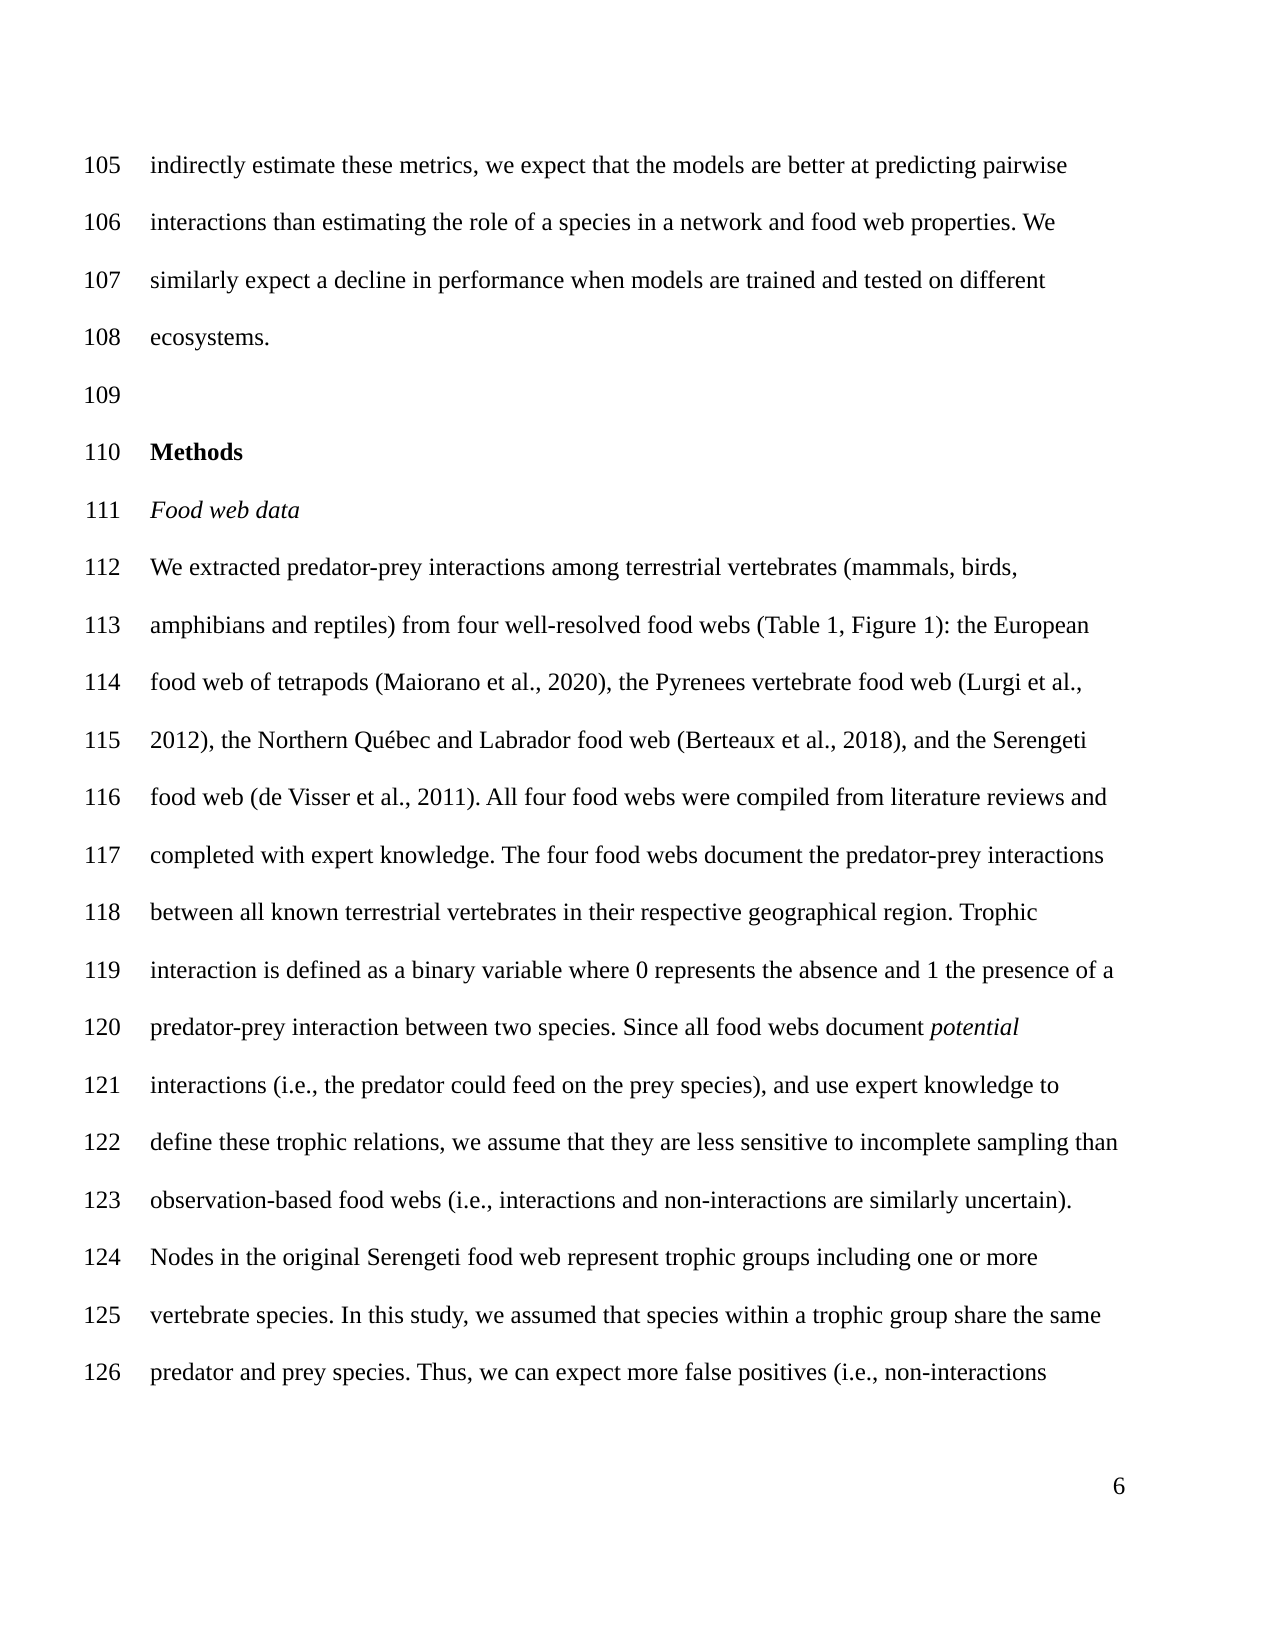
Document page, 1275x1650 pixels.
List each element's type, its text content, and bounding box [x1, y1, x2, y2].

text Methods [150, 437, 1125, 466]
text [150, 552, 1125, 1386]
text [150, 150, 1125, 351]
text Food web data [150, 495, 1125, 524]
